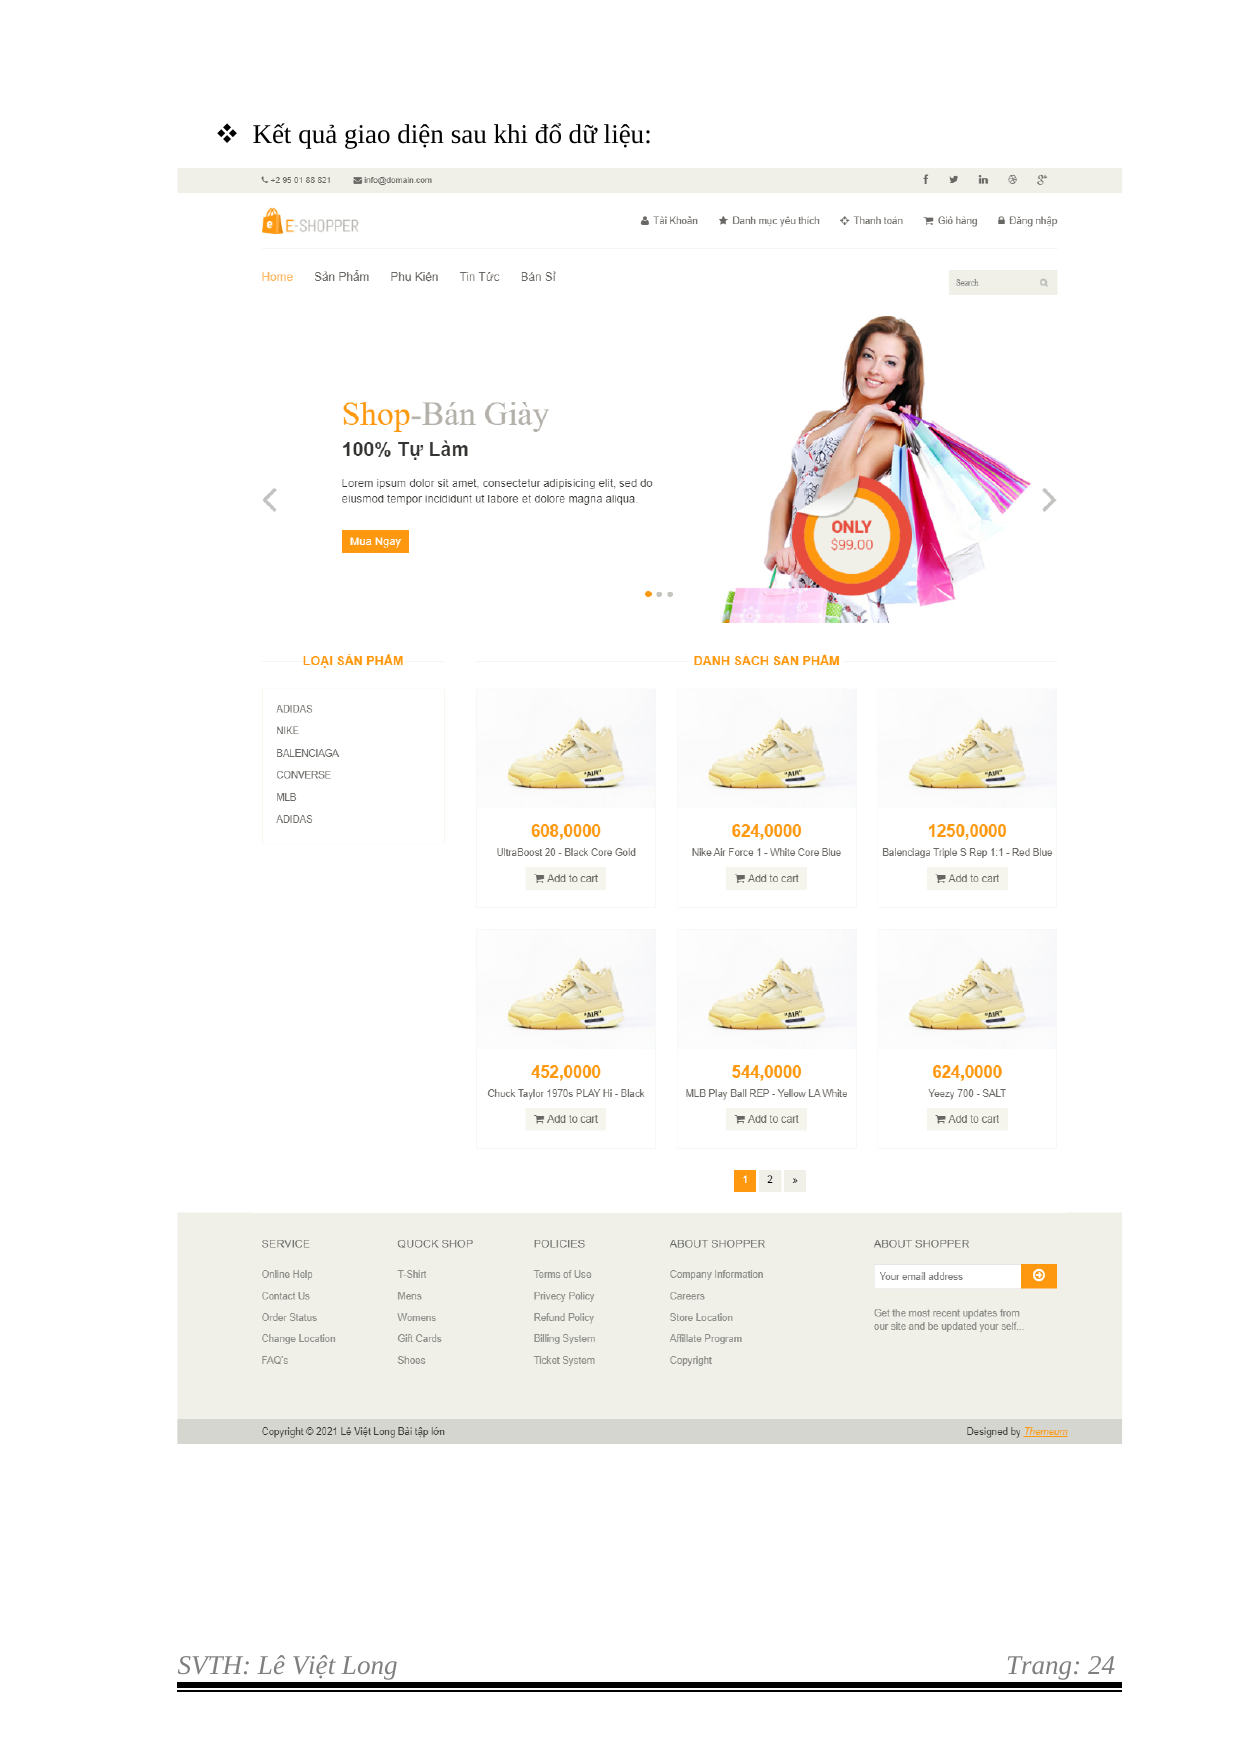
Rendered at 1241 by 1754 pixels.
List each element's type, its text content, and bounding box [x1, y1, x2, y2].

picture [177, 168, 1123, 1444]
list Kết quả giao diện sau khi đổ dữ liệu: [215, 118, 1122, 149]
